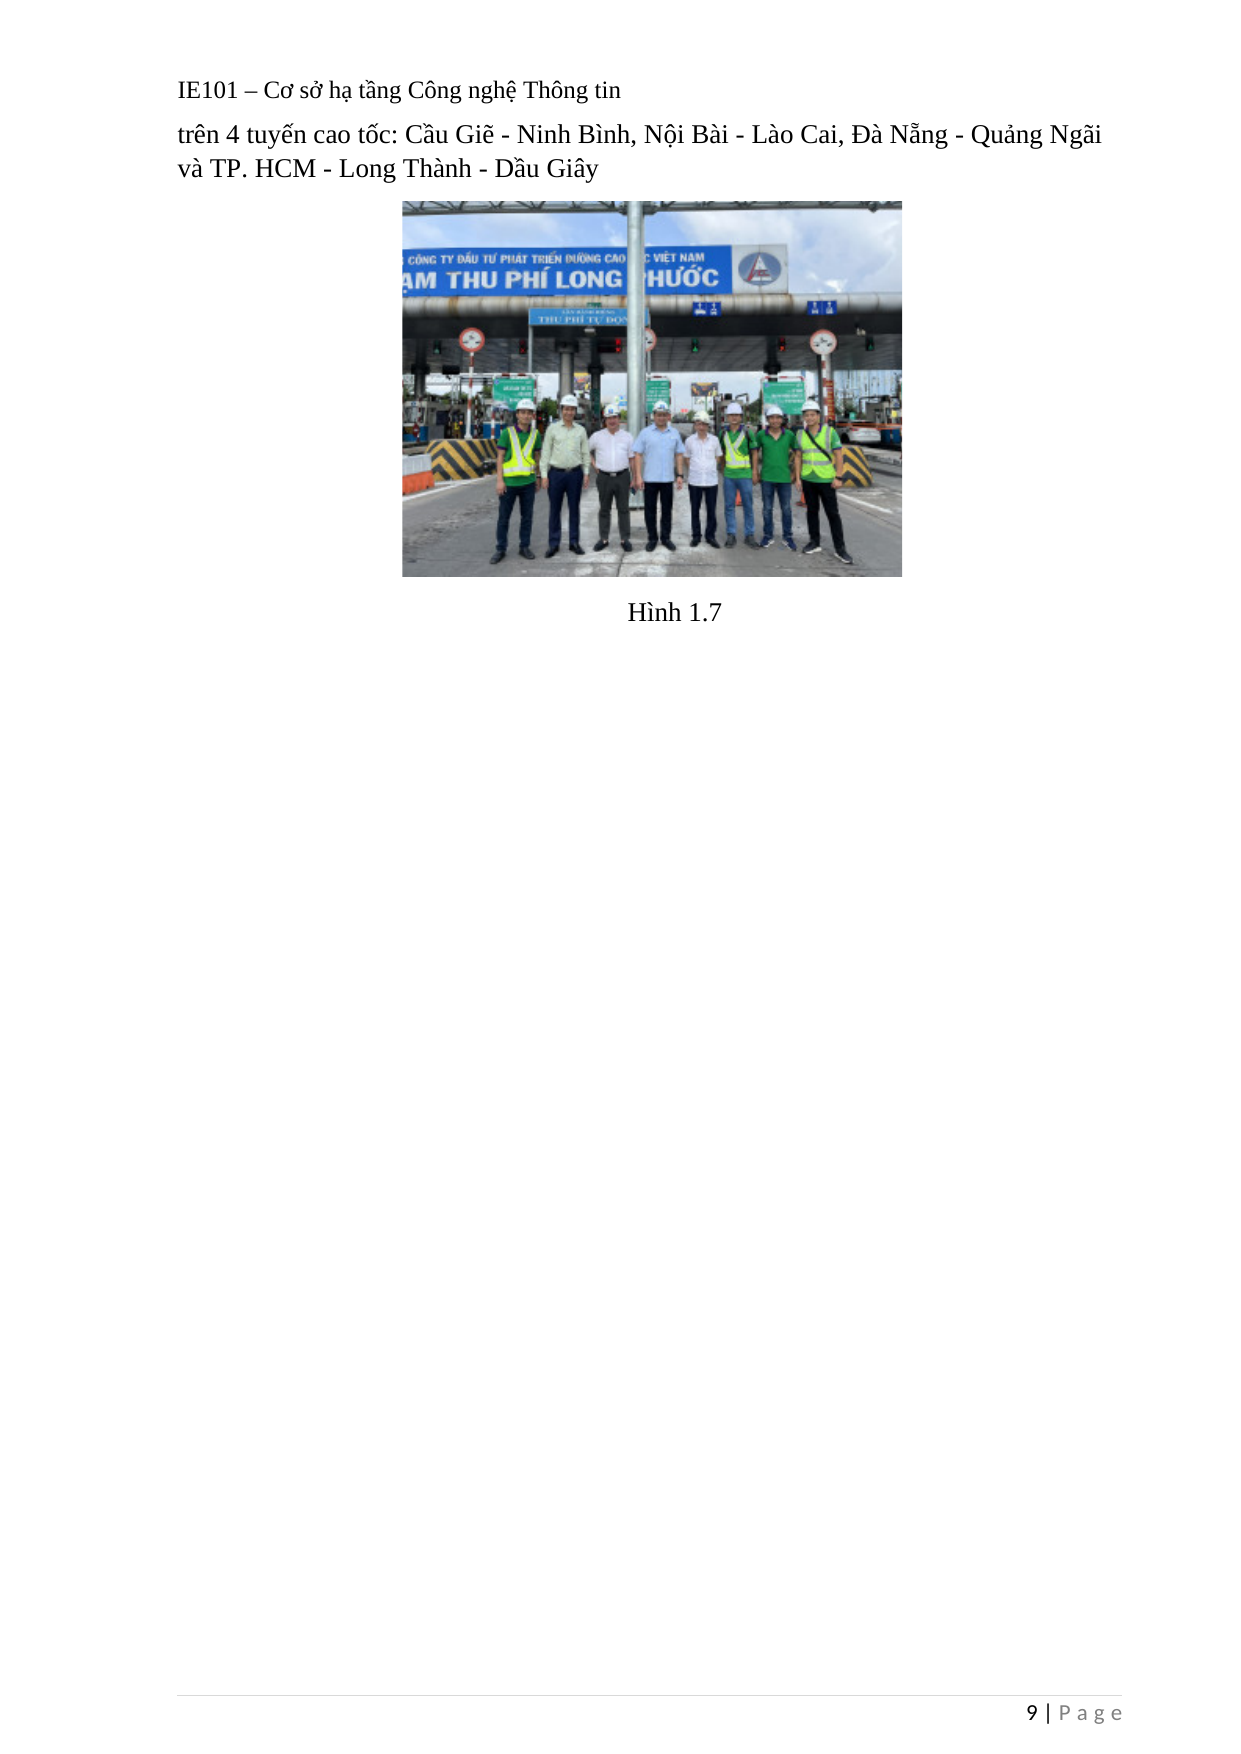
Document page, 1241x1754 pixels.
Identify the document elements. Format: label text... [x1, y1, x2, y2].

text Hình 1.7 [552, 596, 1122, 627]
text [177, 118, 1122, 183]
picture [402, 201, 903, 577]
